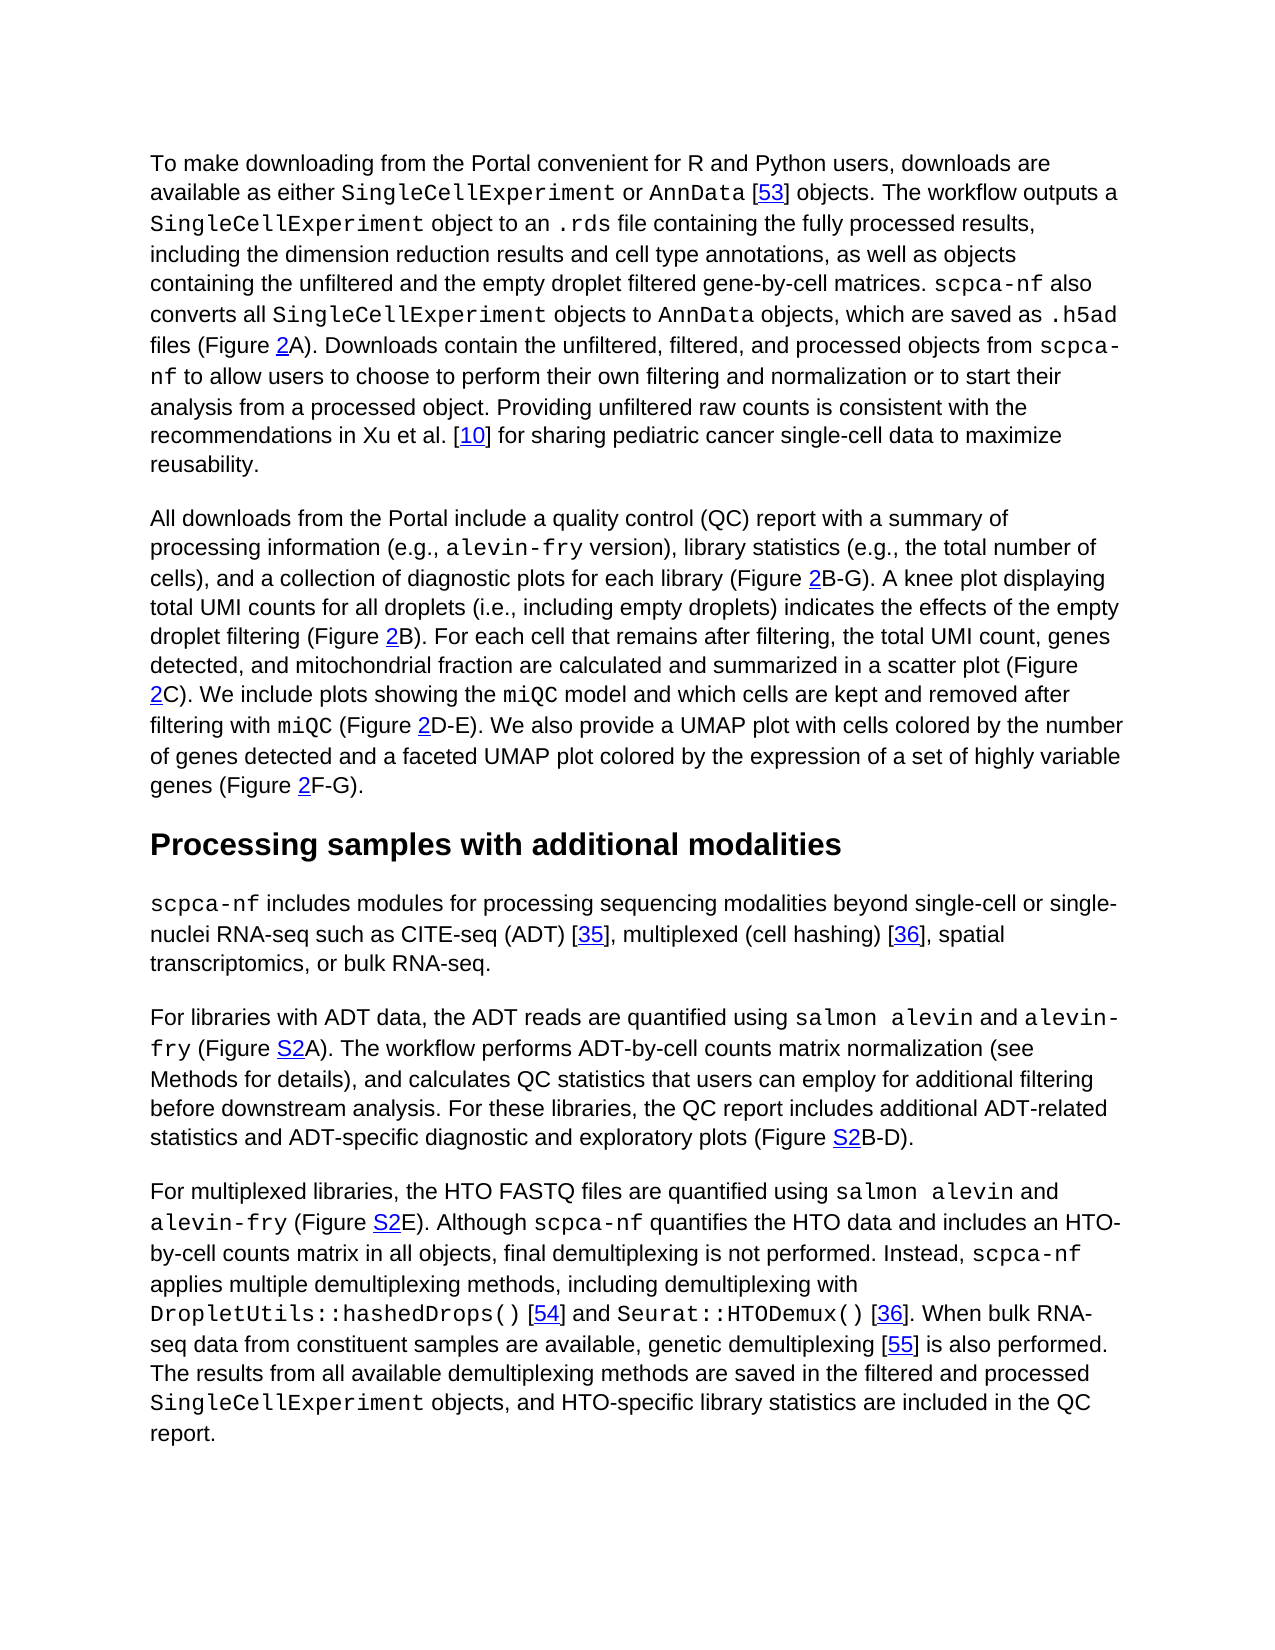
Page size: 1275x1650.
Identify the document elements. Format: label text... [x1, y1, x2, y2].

subtitle Processing samples with additional modalities [150, 826, 1125, 862]
text All downloads from the Portal include a quality control (QC) report with a summary of processing information (e.g., alevin-fry version), library statistics (e.g., the total number of cells), and a collection of diagnostic plots for each library (Figure 2B-G). A knee plot displaying total UMI counts for all droplets (i.e., including empty droplets) indicates the effects of the empty droplet filtering (Figure 2B). For each cell that remains after filtering, the total UMI count, genes detected, and mitochondrial fraction are calculated and summarized in a scatter plot (Figure 2C). We include plots showing the miQC model and which cells are kept and removed after filtering with miQC (Figure 2D-E). We also provide a UMAP plot with cells colored by the number of genes detected and a faceted UMAP plot colored by the expression of a set of highly variable genes (Figure 2F-G). [150, 505, 1125, 798]
text For multiplexed libraries, the HTO FASTQ files are quantified using salmon alevin and alevin-fry (Figure S2E). Although scpca-nf quantifies the HTO data and includes an HTO-by-cell counts matrix in all objects, final demultiplexing is not performed. Instead, scpca-nf applies multiple demultiplexing methods, including demultiplexing with DropletUtils::hashedDrops() [54] and Seurat::HTODemux() [36]. When bulk RNA-seq data from constituent samples are available, genetic demultiplexing [55] is also performed. The results from all available demultiplexing methods are saved in the filtered and processed SingleCellExperiment objects, and HTO-specific library statistics are included in the QC report. [150, 1178, 1125, 1446]
text To make downloading from the Portal convenient for R and Python users, downloads are available as either SingleCellExperiment or AnnData [53] objects. The workflow outputs a SingleCellExperiment object to an .rds file containing the fully processed results, including the dimension reduction results and cell type annotations, as well as objects containing the unfiltered and the empty droplet filtered gene-by-cell matrices. scpca-nf also converts all SingleCellExperiment objects to AnnData objects, which are saved as .h5ad files (Figure 2A). Downloads contain the unfiltered, filtered, and processed objects from scpca-nf to allow users to choose to perform their own filtering and normalization or to start their analysis from a processed object. Providing unfiltered raw counts is consistent with the recommendations in Xu et al. [10] for sharing pediatric cancer single-cell data to maximize reusability. [150, 150, 1125, 478]
text For libraries with ADT data, the ADT reads are quantified using salmon alevin and alevin-fry (Figure S2A). The workflow performs ADT-by-cell counts matrix normalization (see Methods for details), and calculates QC statistics that users can employ for additional filtering before downstream analysis. For these libraries, the QC report includes additional ADT-related statistics and ADT-specific diagnostic and exploratory plots (Figure S2B-D). [150, 1004, 1125, 1150]
text scpca-nf includes modules for processing sequencing modalities beyond single-cell or single-nuclei RNA-seq such as CITE-seq (ADT) [35], multiplexed (cell hashing) [36], spatial transcriptomics, or bulk RNA-seq. [150, 890, 1125, 977]
